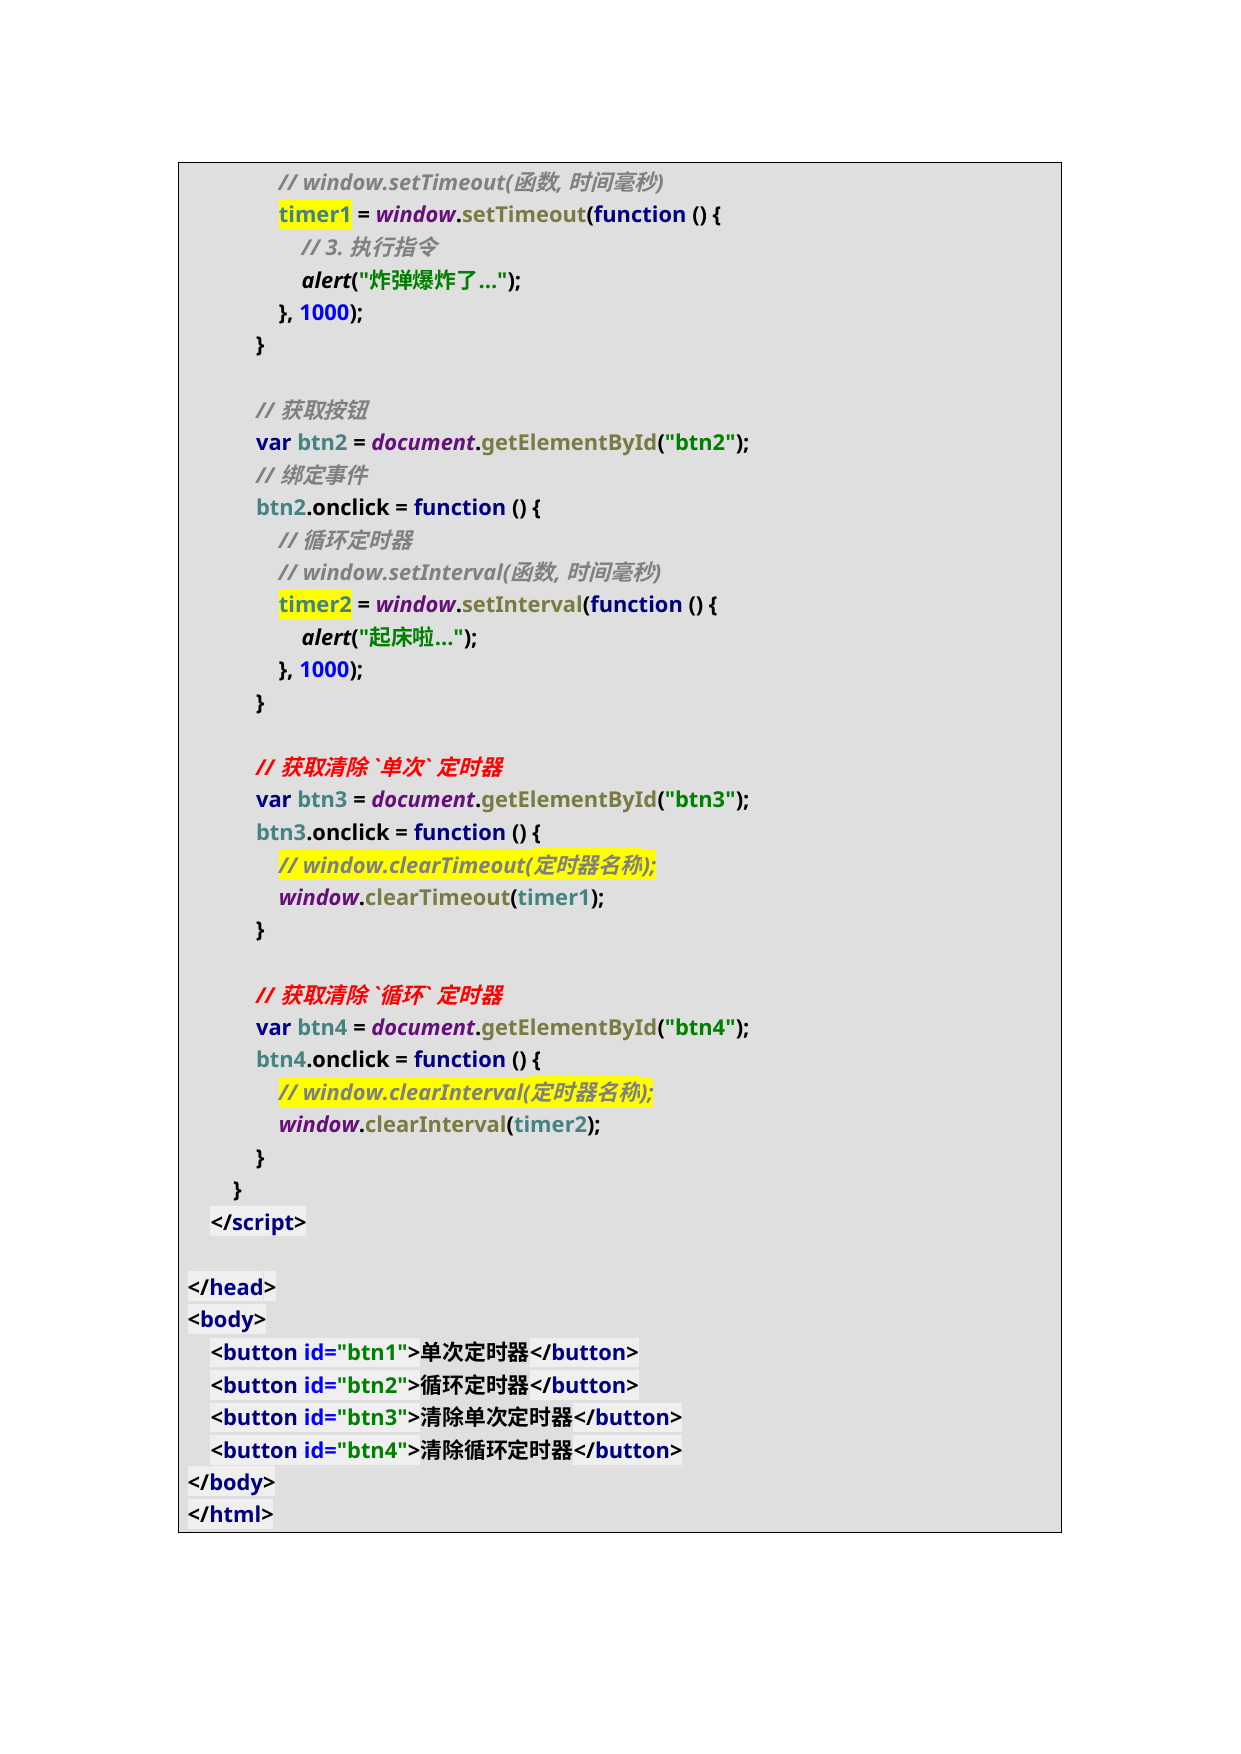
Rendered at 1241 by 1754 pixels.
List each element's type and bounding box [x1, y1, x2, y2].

text [179, 163, 1061, 1532]
